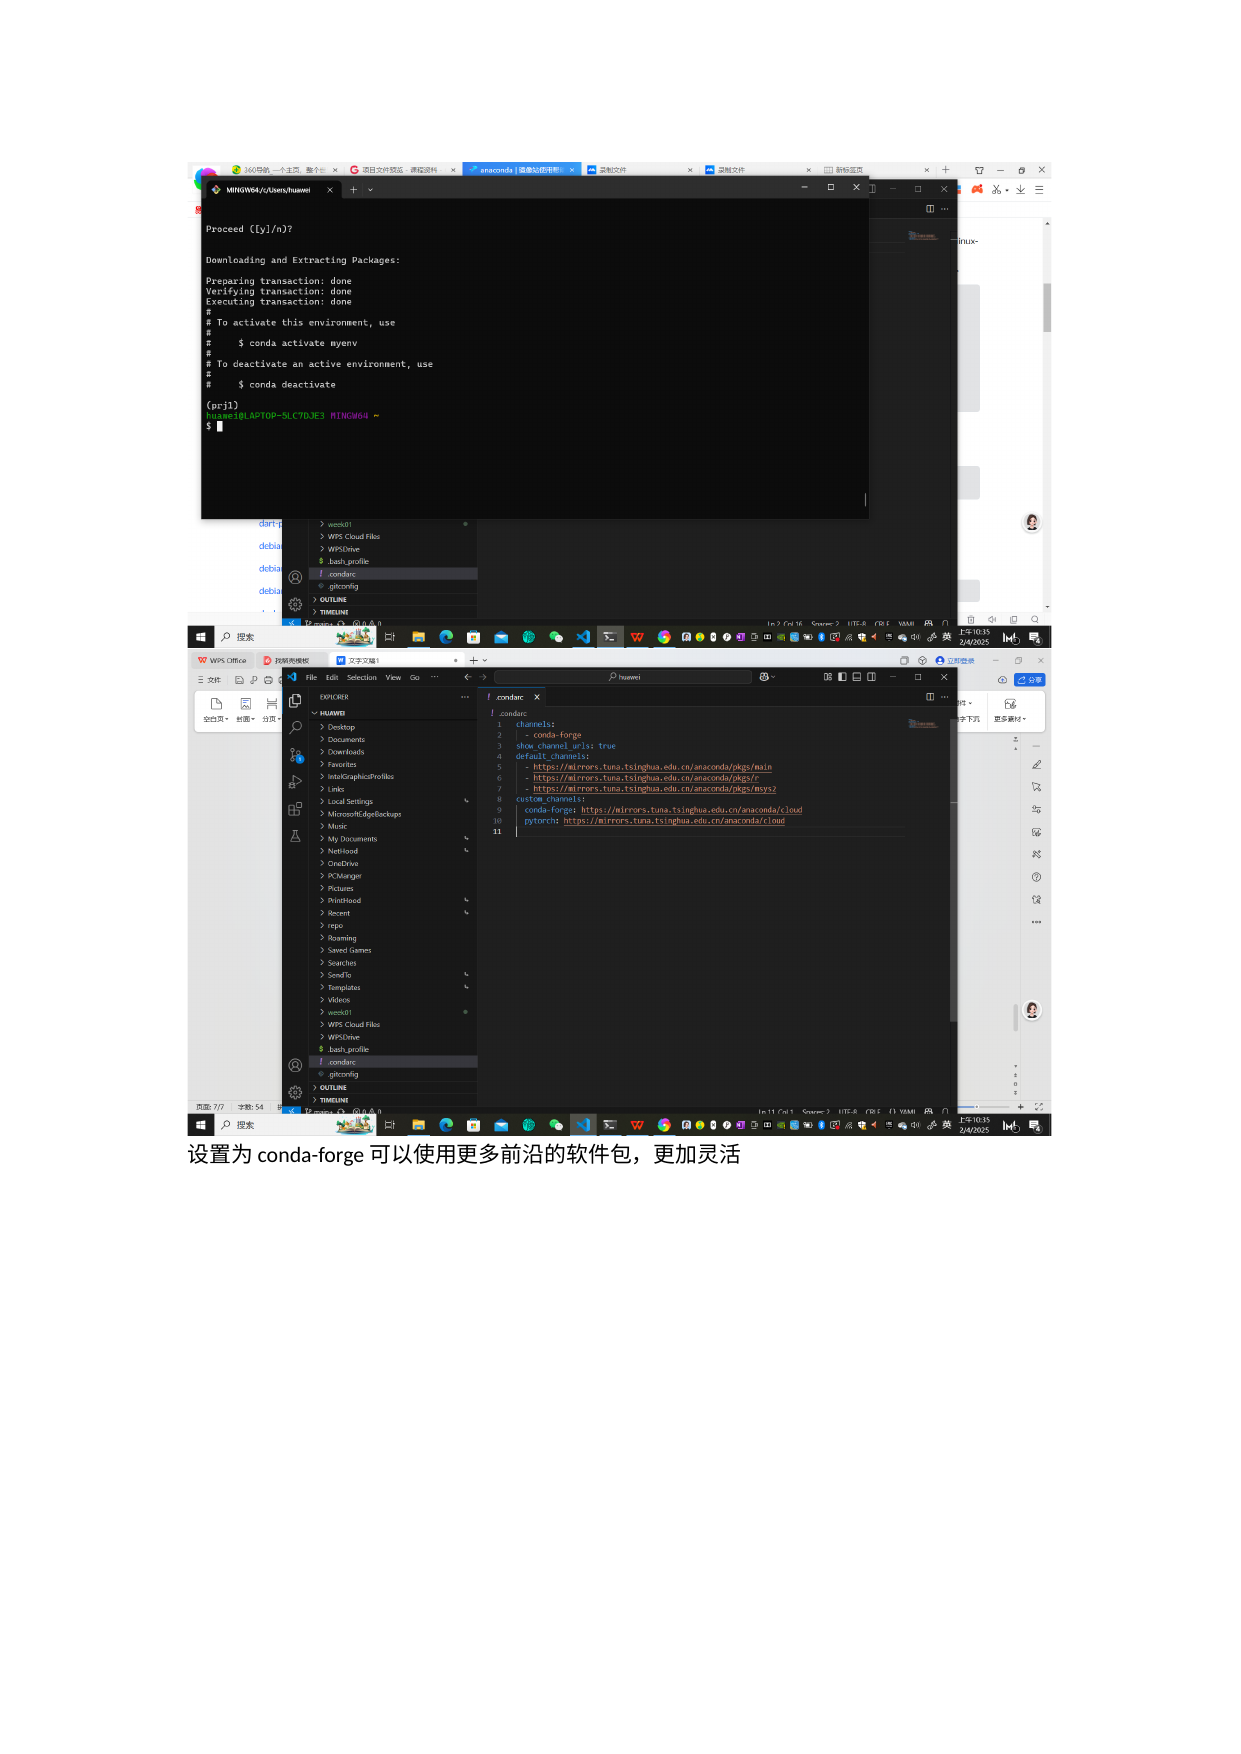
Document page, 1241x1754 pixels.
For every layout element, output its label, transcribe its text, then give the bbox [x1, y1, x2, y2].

picture [187, 649, 1052, 1136]
picture [187, 162, 1052, 648]
list 设置为conda-forge 可以使用更多前沿的软件包，更加灵活 [187, 1137, 1053, 1169]
